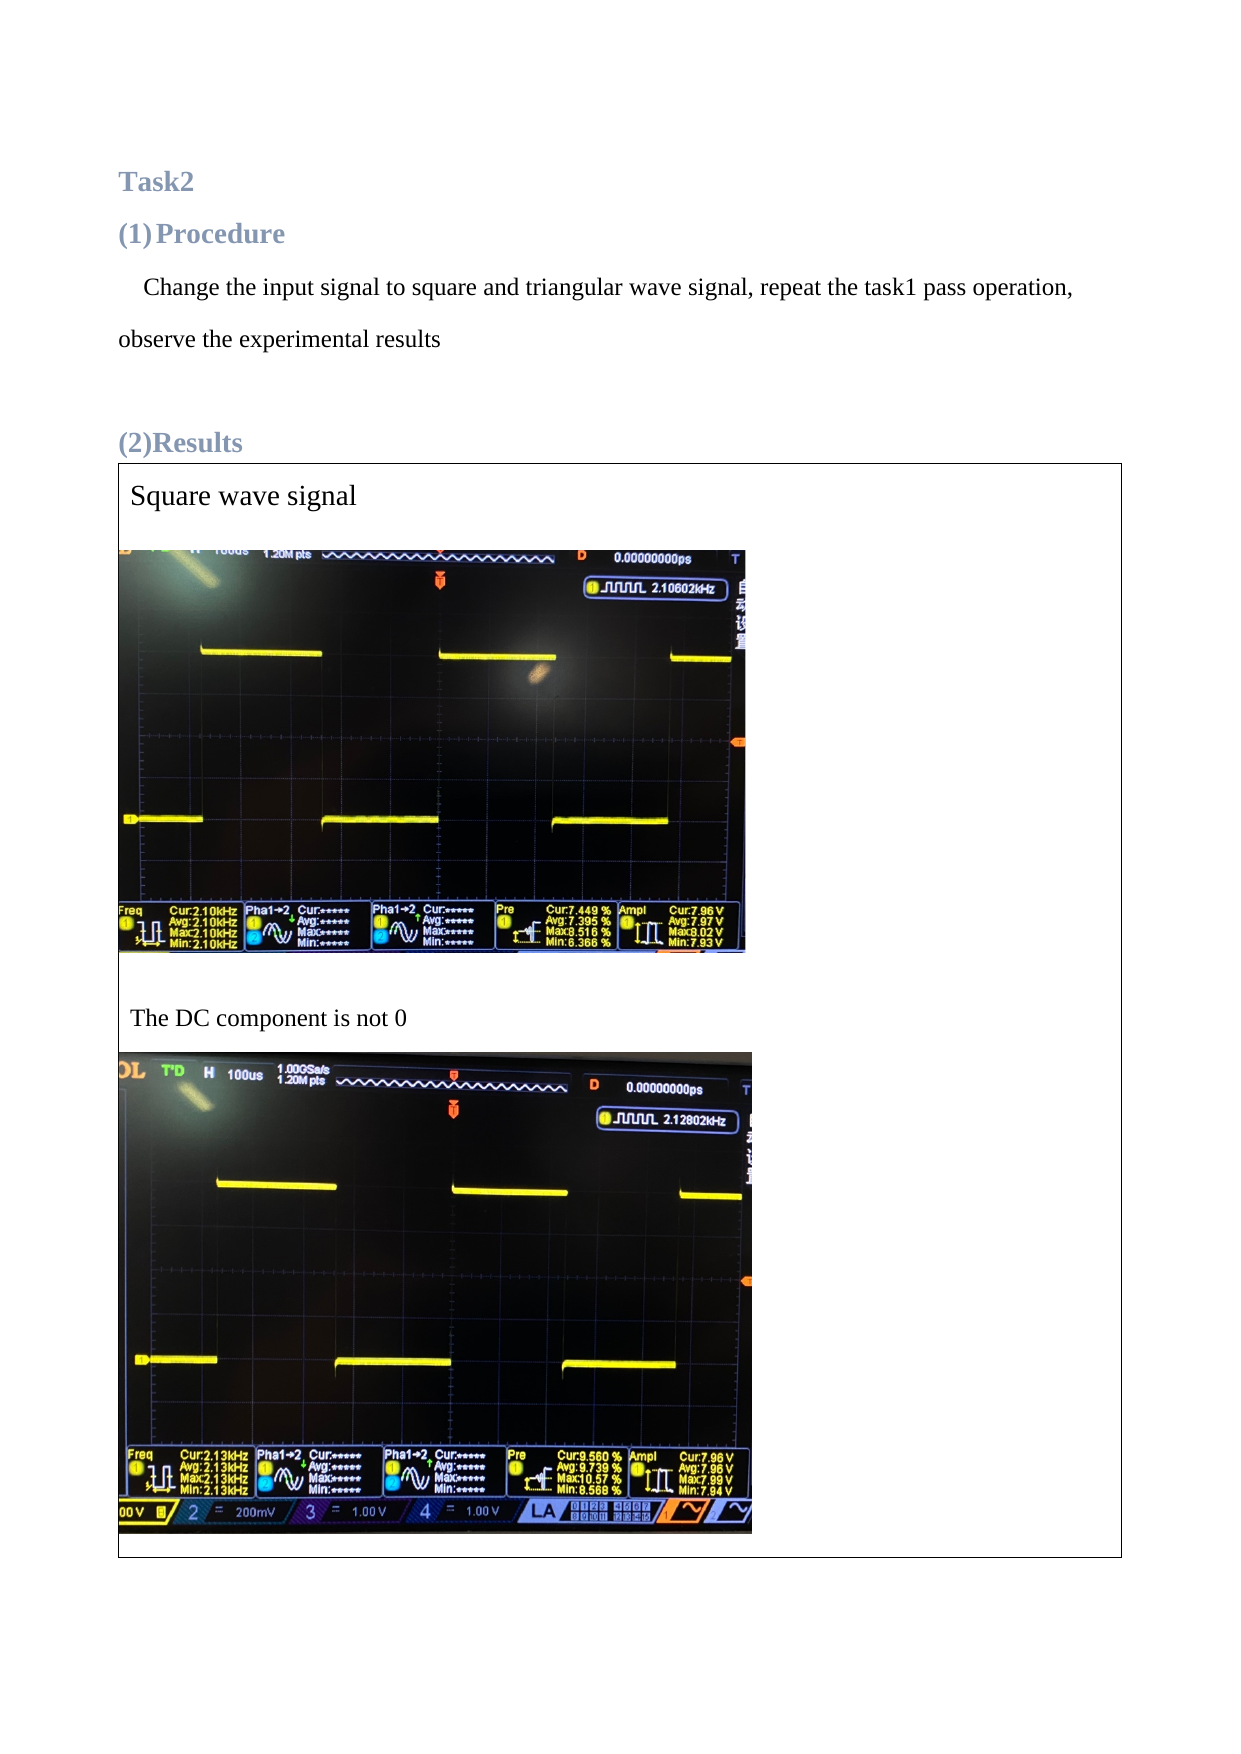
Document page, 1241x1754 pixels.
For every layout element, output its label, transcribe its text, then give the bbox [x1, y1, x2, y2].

text Change the input signal to square and triangular wave signal, repeat the task1 pass operation, observe the experimental results [118, 254, 1122, 358]
list Procedure [118, 202, 1122, 254]
picture [118, 1052, 752, 1534]
text Task2 [118, 150, 1122, 202]
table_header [119, 464, 1121, 1557]
text (2)Results [118, 410, 1122, 462]
picture [118, 550, 746, 953]
